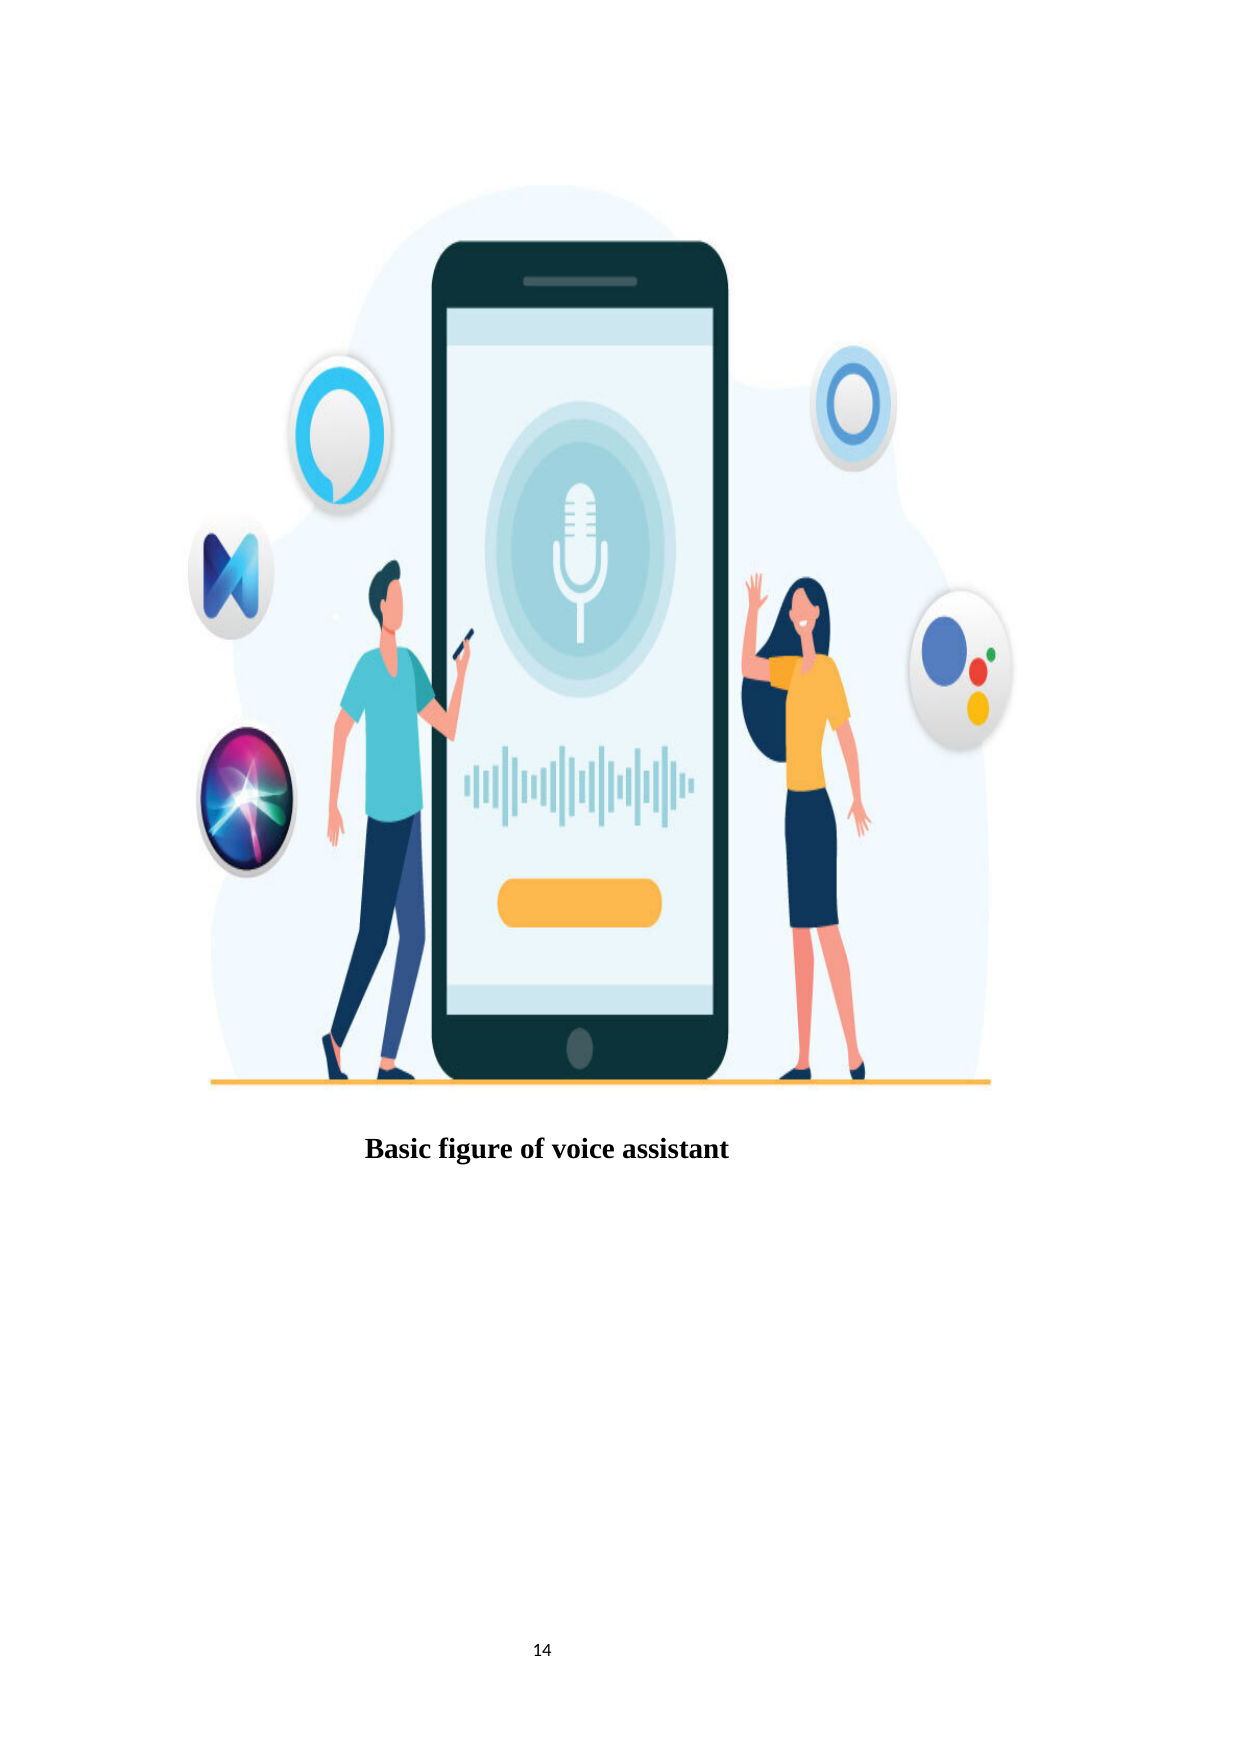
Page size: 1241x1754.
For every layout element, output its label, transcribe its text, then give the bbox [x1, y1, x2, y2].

picture [175, 147, 1037, 1101]
text Basic figure of voice assistant [175, 1131, 1190, 1165]
